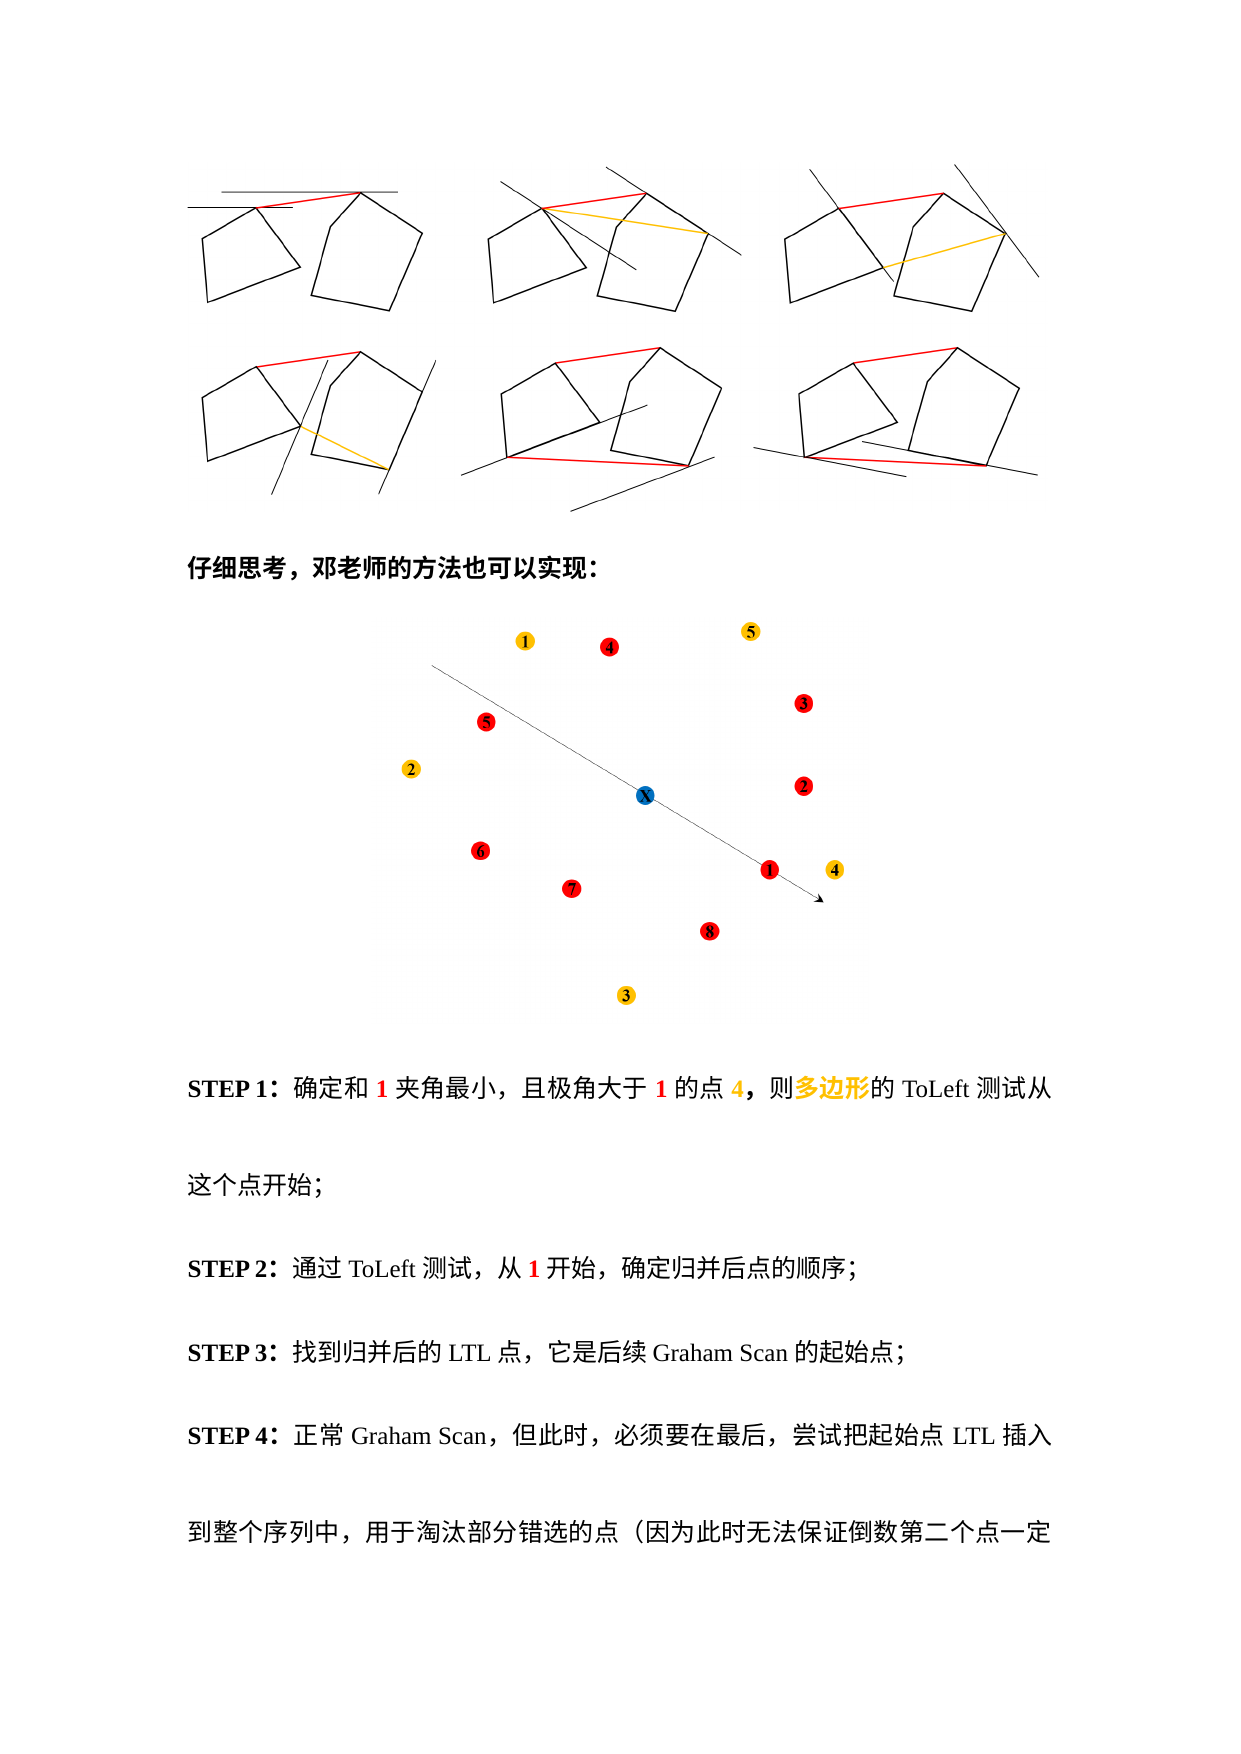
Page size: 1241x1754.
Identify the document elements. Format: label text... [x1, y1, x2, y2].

picture [371, 617, 869, 1024]
text STEP 2：通过 ToLeft 测试，从 1 开始，确定归并后点的顺序； [187, 1234, 1053, 1299]
text STEP 1：确定和 1 夹角最小，且极角大于 1 的点 4，则多边形的 ToLeft 测试从这个点开始； [187, 1054, 1053, 1216]
text STEP 3：找到归并后的 LTL 点，它是后续 Graham Scan 的起始点； [187, 1318, 1053, 1383]
picture [187, 162, 1048, 512]
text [187, 1401, 1053, 1563]
text 仔细思考，邓老师的方法也可以实现： [187, 534, 1053, 599]
